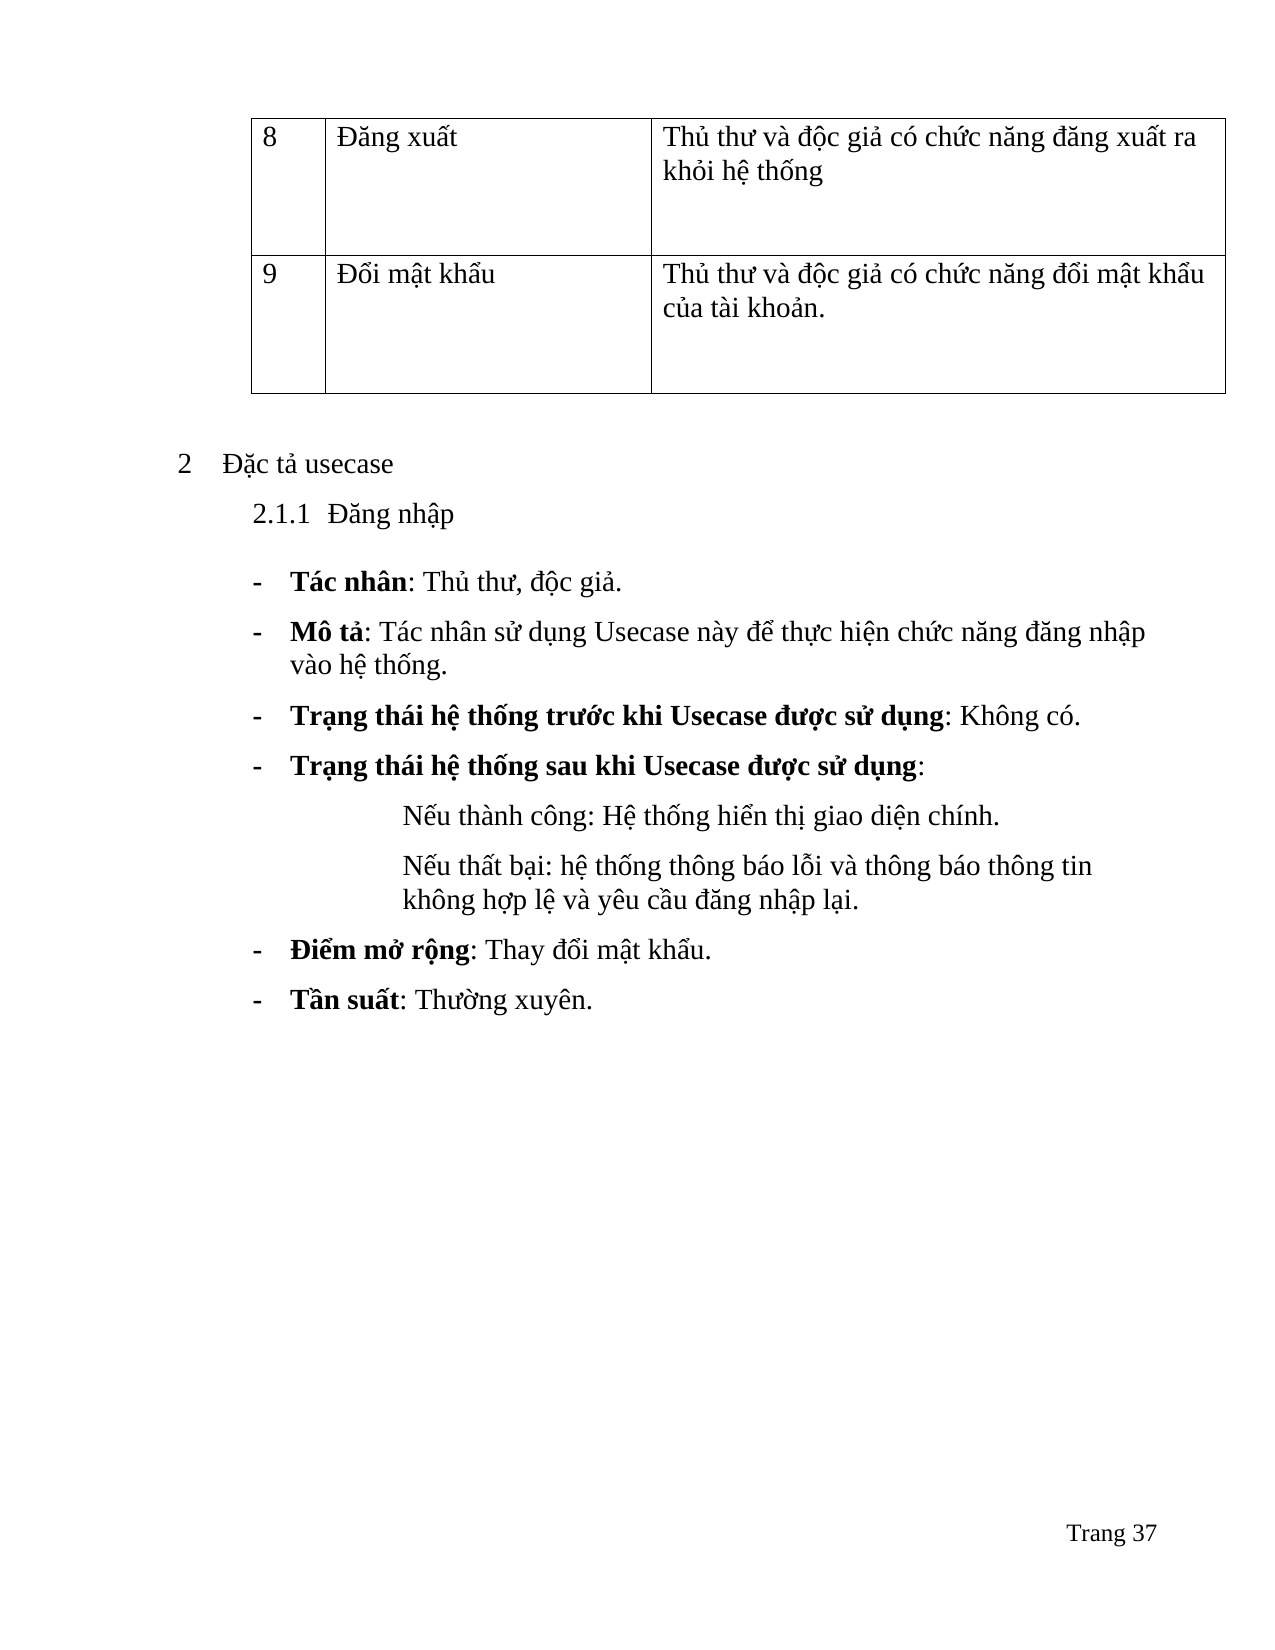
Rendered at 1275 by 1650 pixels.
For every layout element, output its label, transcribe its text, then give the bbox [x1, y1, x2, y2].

list Trạng thái hệ thống trước khi Usecase được sử dụng: Không có. [252, 698, 1157, 731]
table_cell Đăng xuất [326, 119, 651, 255]
list Tác nhân: Thủ thư, độc giả. [252, 564, 1157, 597]
text Nếu thất bại: hệ thống thông báo lỗi và thông báo thông tin không hợp lệ và yêu cầu đăng nhập lại. [402, 848, 1157, 915]
table_cell Đổi mật khẩu [326, 256, 651, 392]
list Đặc tả usecase [177, 446, 1157, 480]
table_cell Thủ thư và độc giả có chức năng đổi mật khẩu của tài khoản. [652, 256, 1225, 392]
table_cell 9 [252, 256, 325, 392]
table_cell Thủ thư và độc giả có chức năng đăng xuất ra khỏi hệ thống [652, 119, 1225, 255]
list Trạng thái hệ thống sau khi Usecase được sử dụng: [252, 748, 1157, 781]
list Điểm mở rộng: Thay đổi mật khẩu. [252, 932, 1157, 966]
text Nếu thành công: Hệ thống hiển thị giao diện chính. [402, 798, 1157, 832]
list Đăng nhập [252, 497, 1157, 530]
list Tần suất: Thường xuyên. [252, 982, 1157, 1016]
list Mô tả: Tác nhân sử dụng Usecase này để thực hiện chức năng đăng nhập vào hệ thống. [252, 614, 1157, 681]
table_cell 8 [252, 119, 325, 255]
